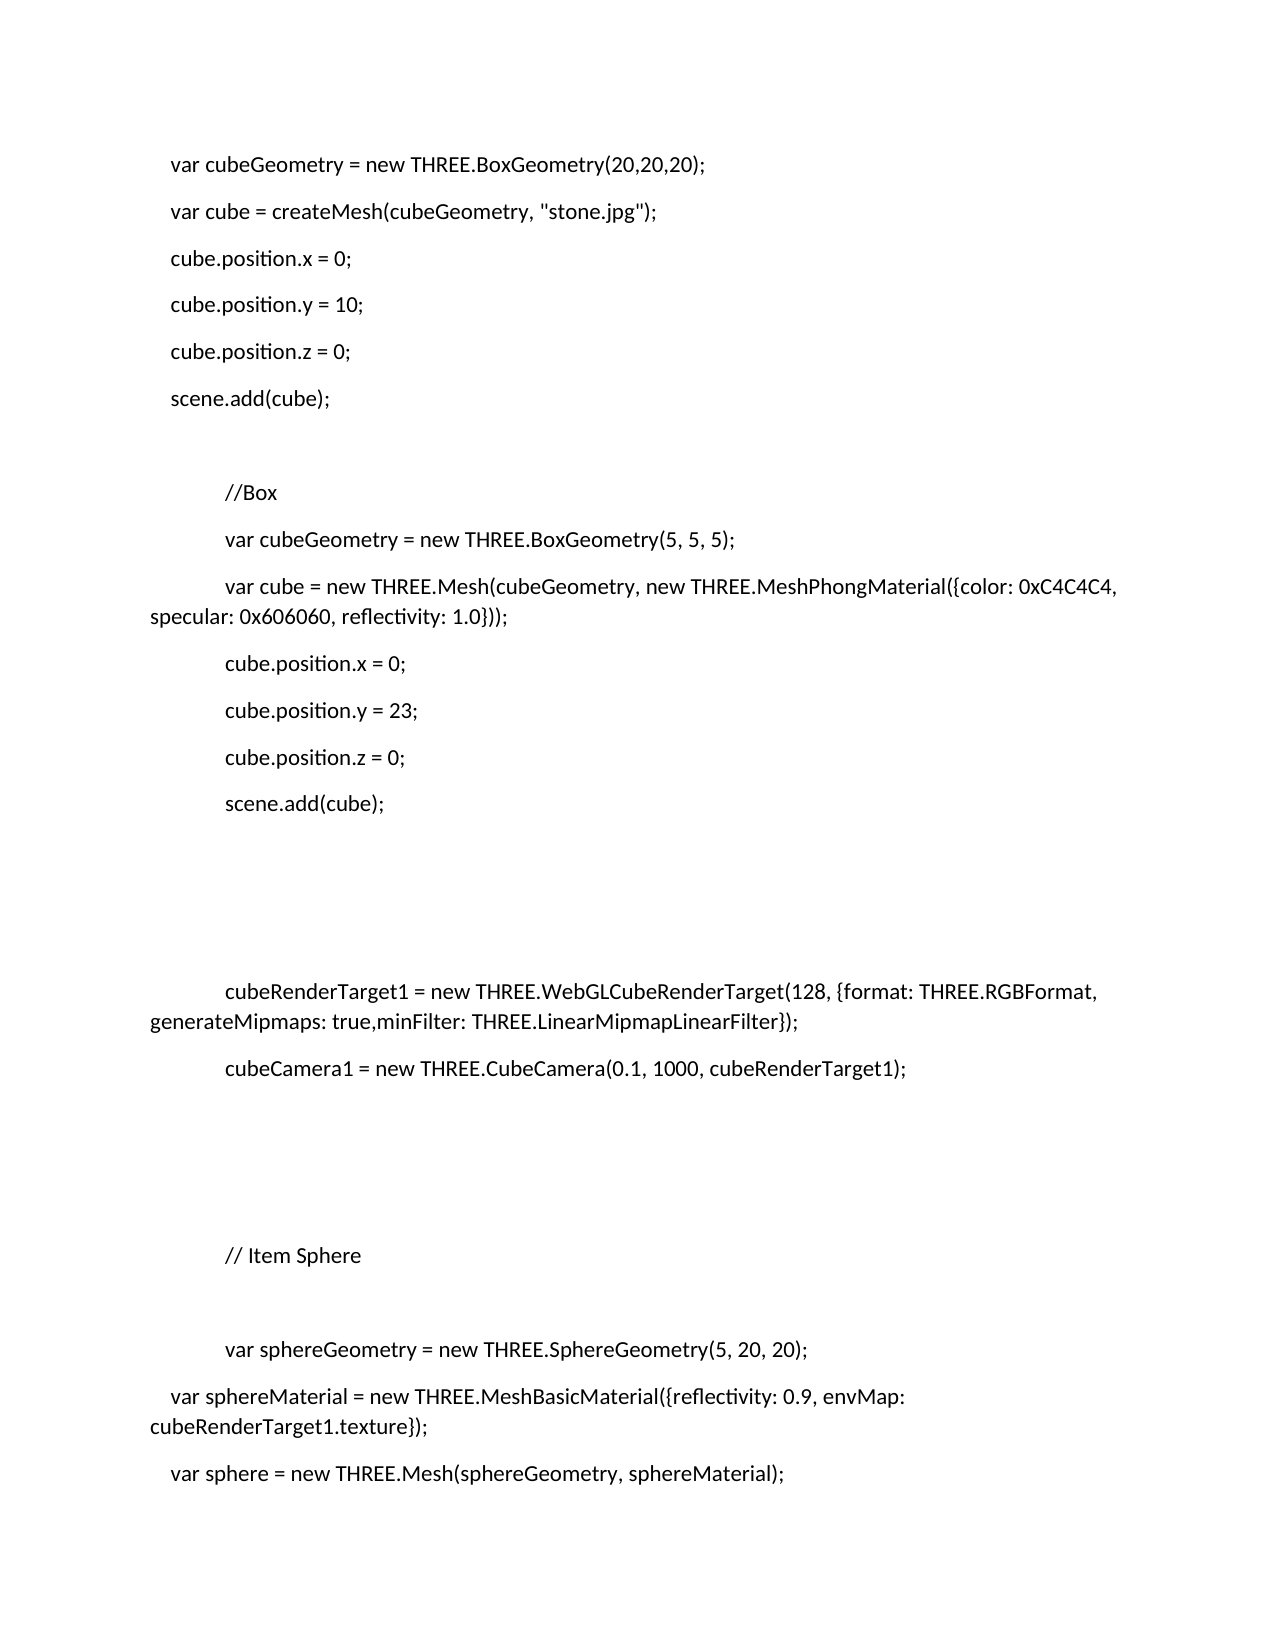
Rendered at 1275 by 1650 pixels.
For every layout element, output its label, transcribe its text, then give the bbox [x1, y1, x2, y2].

text cube.position.z = 0; [150, 337, 1125, 366]
text var sphereMaterial = new THREE.MeshBasicMaterial({reflectivity: 0.9, envMap: cubeRenderTarget1.texture}); [150, 1382, 1125, 1441]
text scene.add(cube); [150, 789, 1125, 818]
text //Box [150, 478, 1125, 506]
text cube.position.x = 0; [150, 244, 1125, 272]
text cube.position.y = 10; [150, 291, 1125, 319]
text var sphereGeometry = new THREE.SphereGeometry(5, 20, 20); [150, 1335, 1125, 1363]
text scene.add(cube); [150, 384, 1125, 412]
text var sphere = new THREE.Mesh(sphereGeometry, sphereMaterial); [150, 1459, 1125, 1487]
text var cubeGeometry = new THREE.BoxGeometry(20,20,20); [150, 150, 1125, 178]
text var cube = createMesh(cubeGeometry, "stone.jpg"); [150, 197, 1125, 225]
text cubeCamera1 = new THREE.CubeCamera(0.1, 1000, cubeRenderTarget1); [150, 1054, 1125, 1082]
text cube.position.z = 0; [150, 743, 1125, 771]
text // Item Sphere [150, 1242, 1125, 1270]
text cube.position.x = 0; [150, 649, 1125, 677]
text var cubeGeometry = new THREE.BoxGeometry(5, 5, 5); [150, 525, 1125, 553]
text var cube = new THREE.Mesh(cubeGeometry, new THREE.MeshPhongMaterial({color: 0xC4C4C4, specular: 0x606060, reflectivity: 1.0})); [150, 572, 1125, 630]
text cube.position.y = 23; [150, 696, 1125, 724]
text cubeRenderTarget1 = new THREE.WebGLCubeRenderTarget(128, {format: THREE.RGBFormat, generateMipmaps: true,minFilter: THREE.LinearMipmapLinearFilter}); [150, 977, 1125, 1035]
